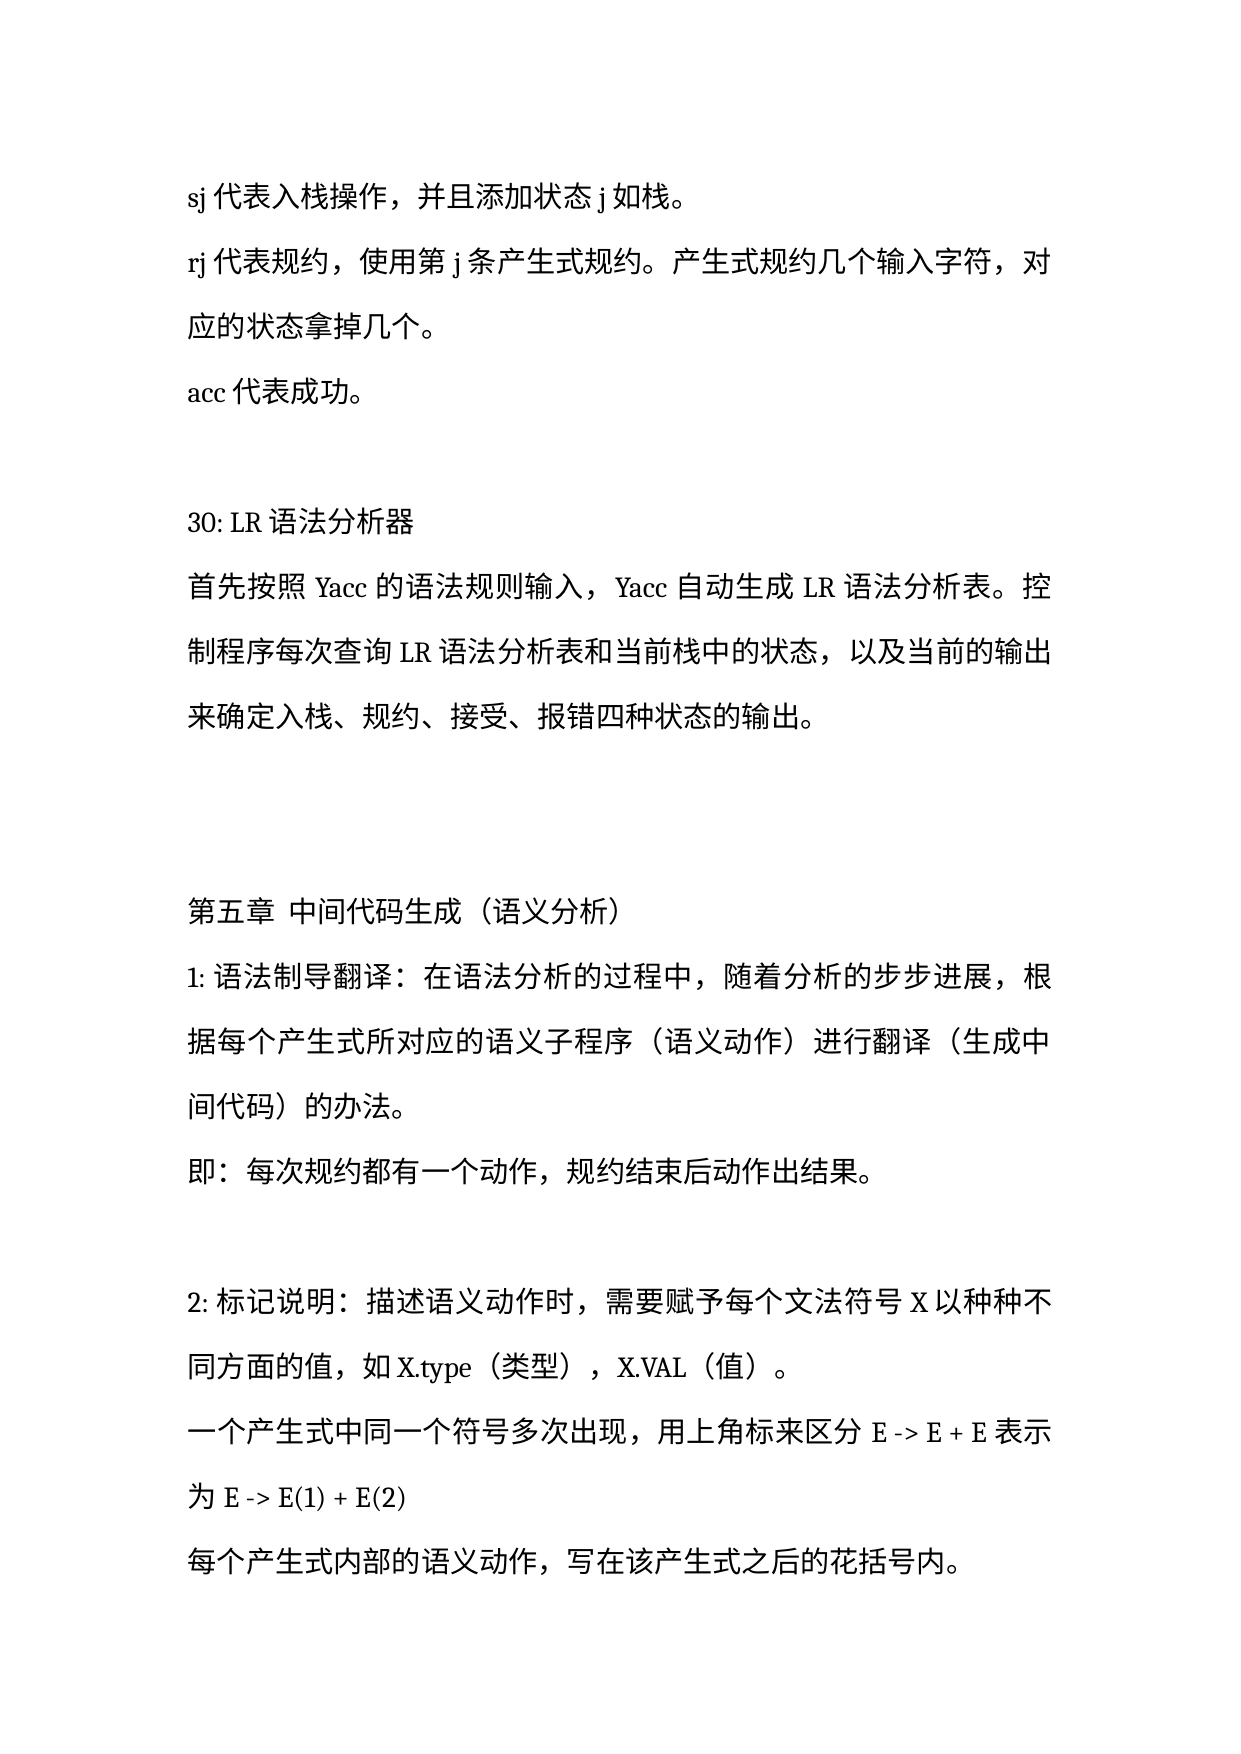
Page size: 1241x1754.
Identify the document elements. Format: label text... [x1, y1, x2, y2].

text rj 代表规约，使用第 j 条产生式规约。产生式规约几个输入字符，对应的状态拿掉几个。 [187, 227, 1053, 357]
text 1: 语法制导翻译：在语法分析的过程中，随着分析的步步进展，根据每个产生式所对应的语义子程序（语义动作）进行翻译（生成中间代码）的办法。 [187, 942, 1053, 1137]
text acc 代表成功。 [187, 357, 1053, 422]
text 首先按照 Yacc 的语法规则输入，Yacc 自动生成 LR 语法分析表。控制程序每次查询 LR 语法分析表和当前栈中的状态，以及当前的输出来确定入栈、规约、接受、报错四种状态的输出。 [187, 552, 1053, 747]
text 即：每次规约都有一个动作，规约结束后动作出结果。 [187, 1137, 1053, 1202]
text 第五章 中间代码生成（语义分析） [187, 877, 1053, 942]
text sj 代表入栈操作，并且添加状态 j 如栈。 [187, 162, 1053, 227]
text 2: 标记说明：描述语义动作时，需要赋予每个文法符号X以种种不同方面的值，如X.type（类型），X.VAL（值）。 [187, 1267, 1053, 1397]
text 每个产生式内部的语义动作，写在该产生式之后的花括号内。 [187, 1527, 1053, 1592]
text 30: LR 语法分析器 [187, 487, 1053, 552]
text 一个产生式中同一个符号多次出现，用上角标来区分 E -> E + E 表示为 E -> E(1) + E(2) [187, 1397, 1053, 1527]
